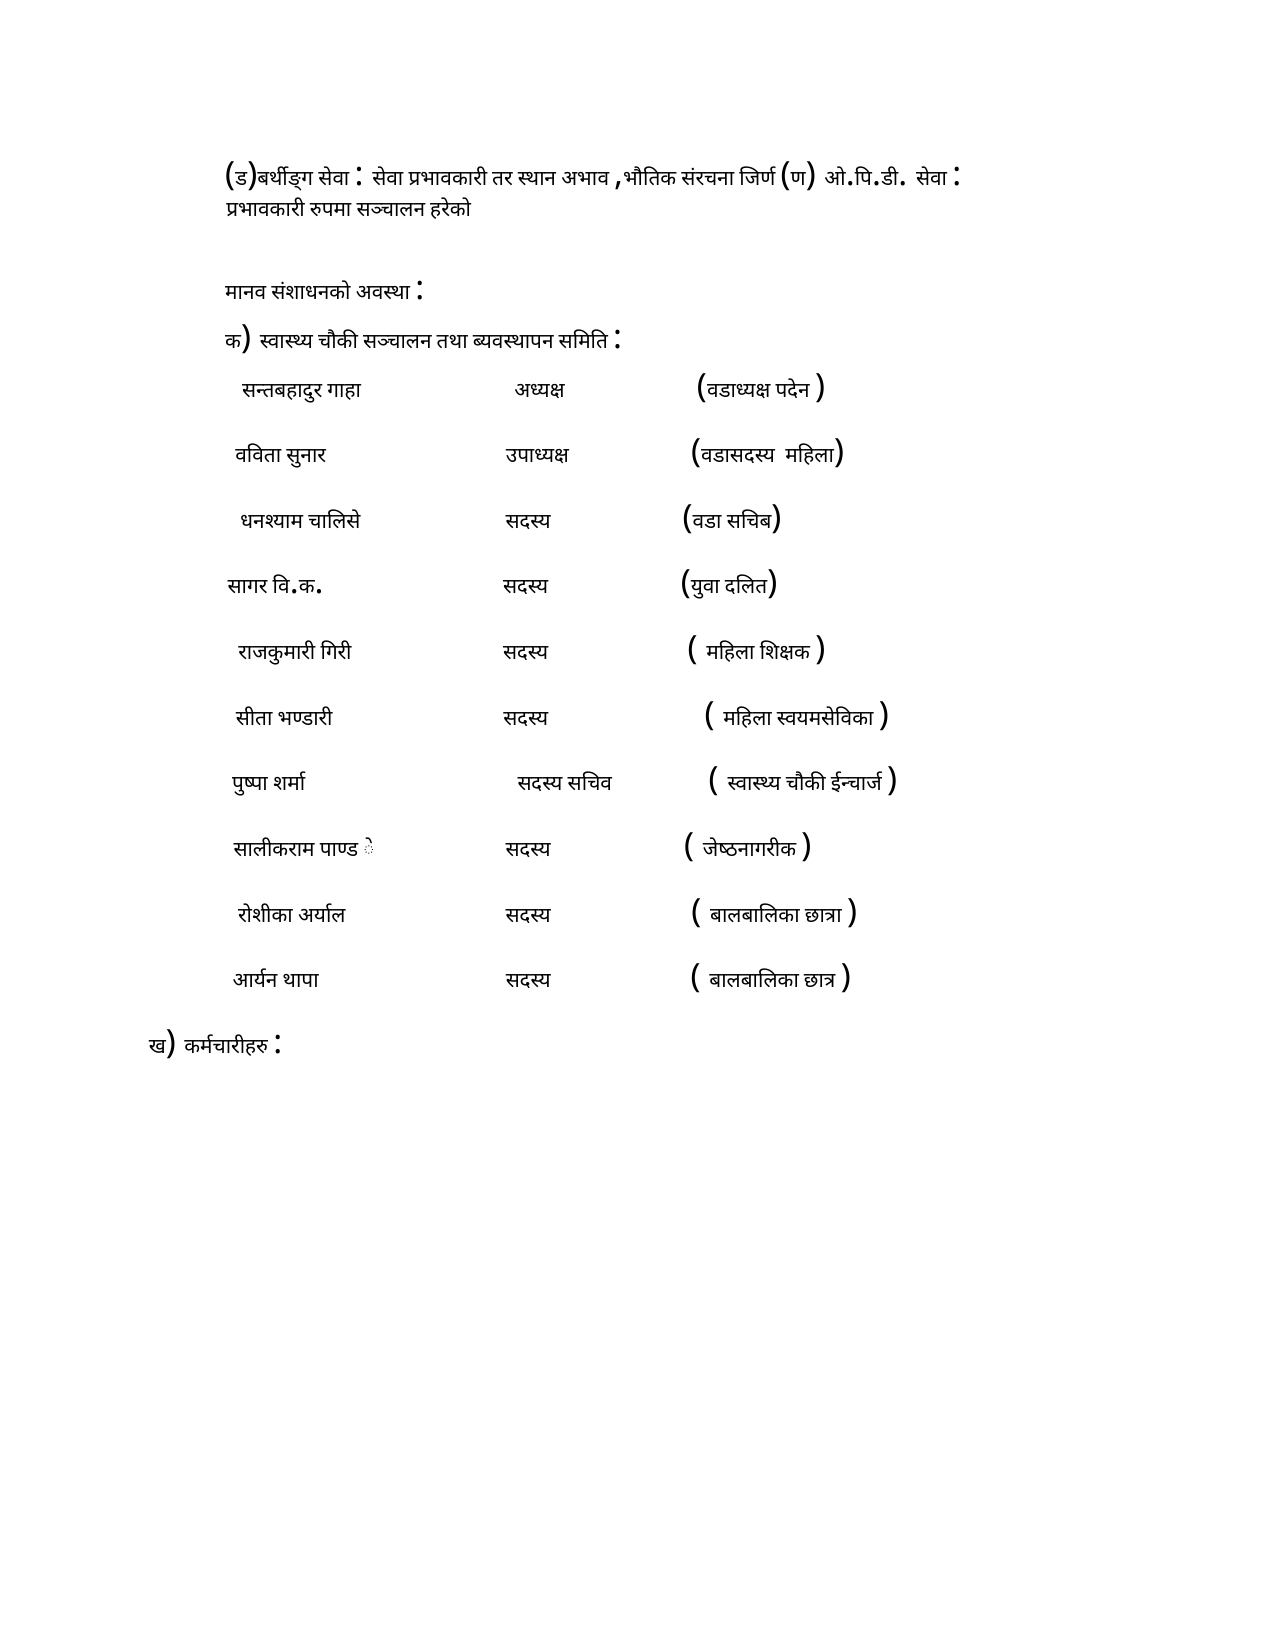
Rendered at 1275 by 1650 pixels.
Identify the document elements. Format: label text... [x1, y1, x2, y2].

text सन्तबहादुर गाहा अध्यक्ष (वडाध्यक्ष पदेन ) [76, 361, 1243, 407]
text धनश्याम चालिसे सदस्य (वडा सचिब) [76, 493, 1243, 538]
text रोशीका अर्याल सदस्य ( बालबालिका छात्रा ) [76, 886, 1243, 932]
text सागर वि.क. सदस्य (युवा दलित) [76, 558, 1243, 604]
text आर्यन थापा सदस्य ( बालबालिका छात्र ) [76, 952, 1243, 997]
text मानव संशाधनको अवस्था : [225, 264, 1181, 309]
text (ड)बर्थीङ्ग सेवा : सेवा प्रभावकारी तर स्थान अभाव ,भौतिक संरचना जिर्ण (ण) ओ.पि.डी. सेवा : प्रभावकारी रुपमा सञ्चालन हरेको [225, 150, 981, 221]
text सीता भण्डारी सदस्य ( महिला स्वयमसेविका ) [76, 689, 1243, 735]
text वविता सुनार उपाध्यक्ष (वडासदस्य महिला) [76, 427, 1243, 472]
text राजकुमारी गिरी सदस्य ( महिला शिक्षक ) [76, 624, 1243, 669]
text पुष्पा शर्मा सदस्य सचिव ( स्वास्थ्य चौकी ईन्चार्ज ) [76, 755, 1243, 801]
text ख) कर्मचारीहरु : [148, 1018, 1181, 1063]
text क) स्वास्थ्य चौकी सञ्चालन तथा ब्यवस्थापन समिति : [225, 313, 1181, 358]
text सालीकराम पाण्ड े सदस्य ( जेष्ठनागरीक ) [76, 821, 1243, 866]
